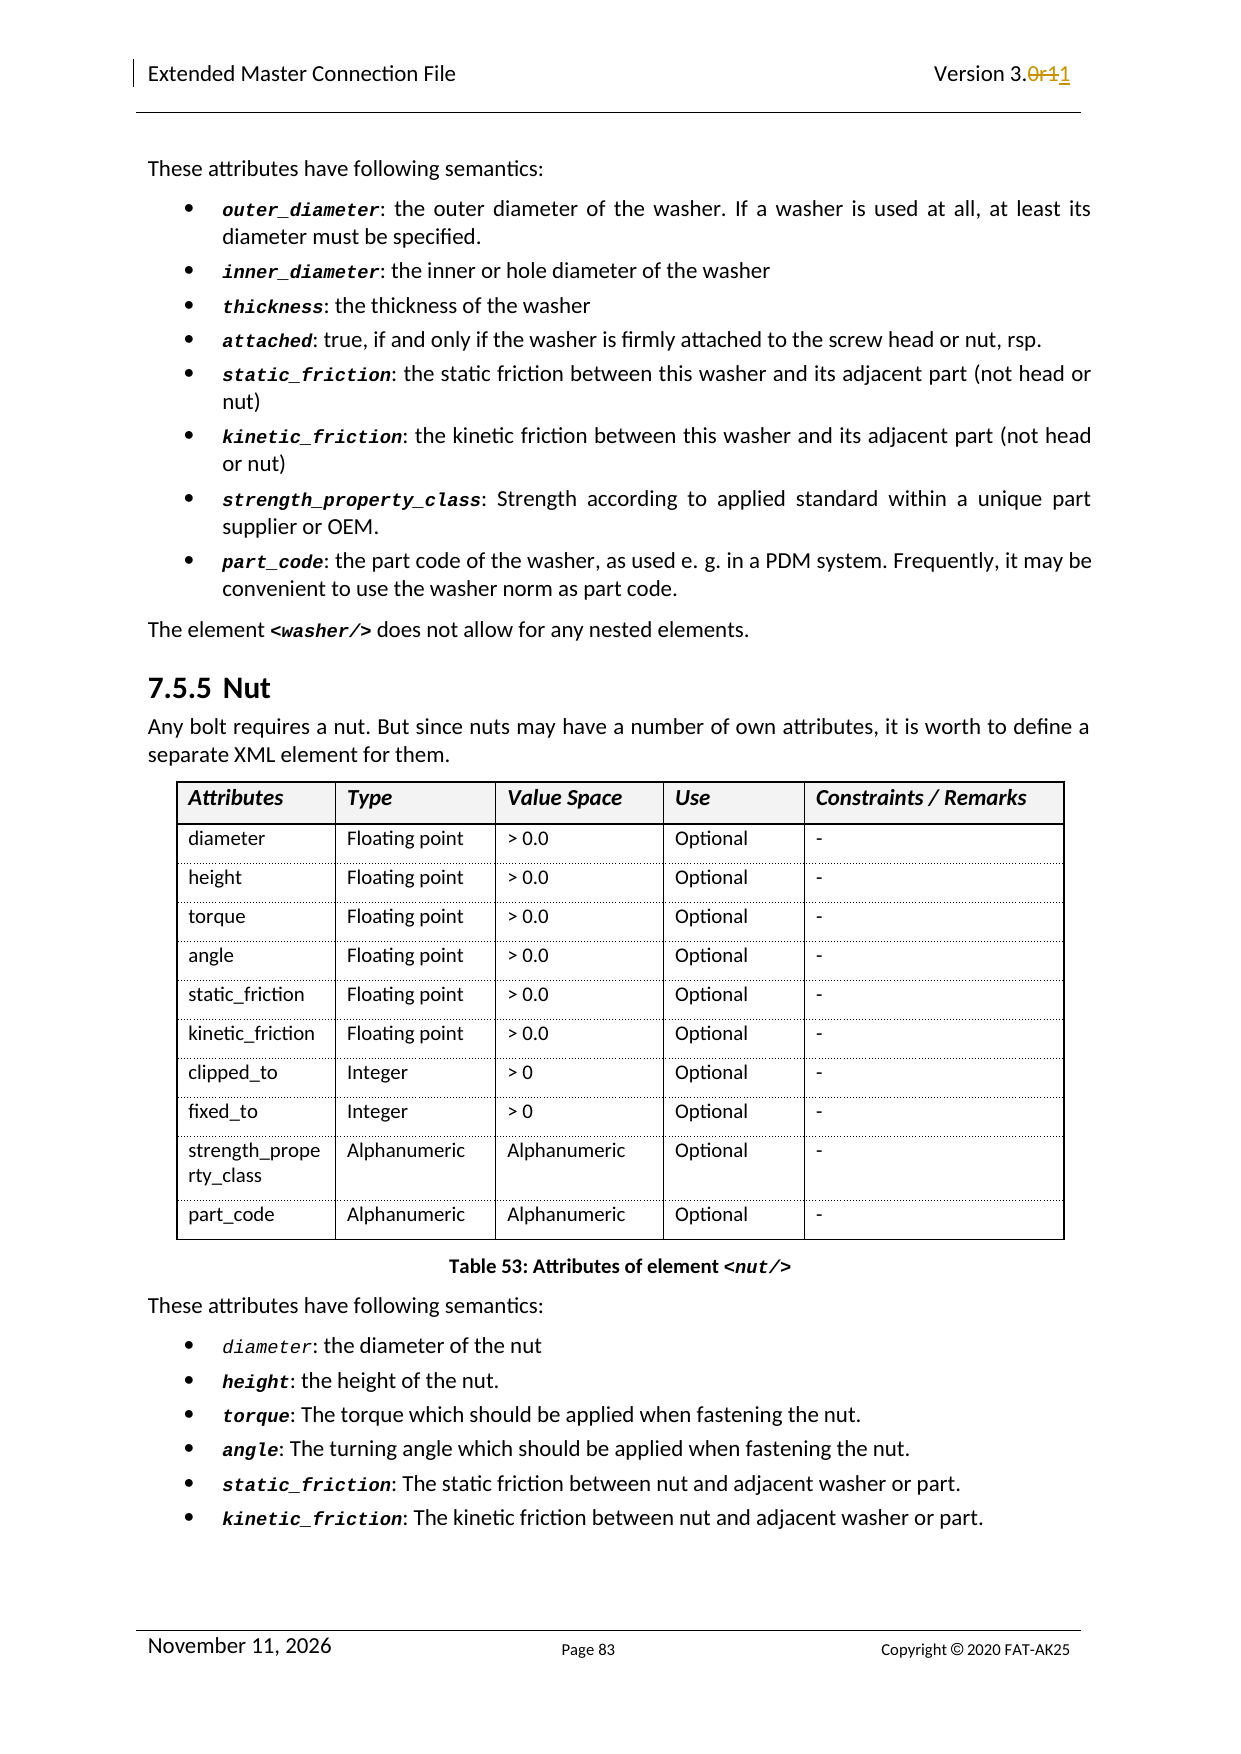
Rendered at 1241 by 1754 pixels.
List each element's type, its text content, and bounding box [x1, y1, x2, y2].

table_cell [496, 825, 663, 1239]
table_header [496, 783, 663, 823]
list torque: The torque which should be applied when fastening the nut. [185, 1400, 1092, 1428]
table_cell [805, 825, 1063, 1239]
list attached: true, if and only if the washer is firmly attached to the screw head or nut, rsp. [185, 325, 1092, 353]
list kinetic_friction: the kinetic friction between this washer and its adjacent part (not head or nut) [185, 422, 1092, 478]
list part_code: the part code of the washer, as used e. g. in a PDM system. Frequently, it may be convenient to use the washer norm as part code. [185, 546, 1092, 602]
list static_friction: the static friction between this washer and its adjacent part (not head or nut) [185, 359, 1092, 415]
list thickness: the thickness of the washer [185, 291, 1092, 319]
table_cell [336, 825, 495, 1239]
text The element <washer/> does not allow for any nested elements. [148, 615, 1092, 643]
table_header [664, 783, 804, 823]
list height: the height of the nut. [185, 1366, 1092, 1394]
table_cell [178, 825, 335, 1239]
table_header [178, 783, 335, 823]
list diameter: the diameter of the nut [185, 1332, 1092, 1360]
list angle: The turning angle which should be applied when fastening the nut. [185, 1434, 1092, 1462]
text These attributes have following semantics: [148, 154, 1092, 182]
list kinetic_friction: The kinetic friction between nut and adjacent washer or part. [185, 1503, 1092, 1531]
text These attributes have following semantics: [148, 1291, 1092, 1319]
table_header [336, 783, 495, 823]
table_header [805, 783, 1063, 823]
text Table 53: Attributes of element <nut/> [148, 1253, 1092, 1279]
subtitle Nut [148, 668, 1092, 706]
list outer_diameter: the outer diameter of the washer. If a washer is used at all, at least its diameter must be specified. [185, 194, 1092, 250]
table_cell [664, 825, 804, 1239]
list static_friction: The static friction between nut and adjacent washer or part. [185, 1469, 1092, 1497]
list strength_property_class: Strength according to applied standard within a unique part supplier or OEM. [185, 484, 1092, 540]
list inner_diameter: the inner or hole diameter of the washer [185, 256, 1092, 284]
text Any bolt requires a nut. But since nuts may have a number of own attributes, it is worth to define a separate XML element for them. [148, 712, 1092, 768]
